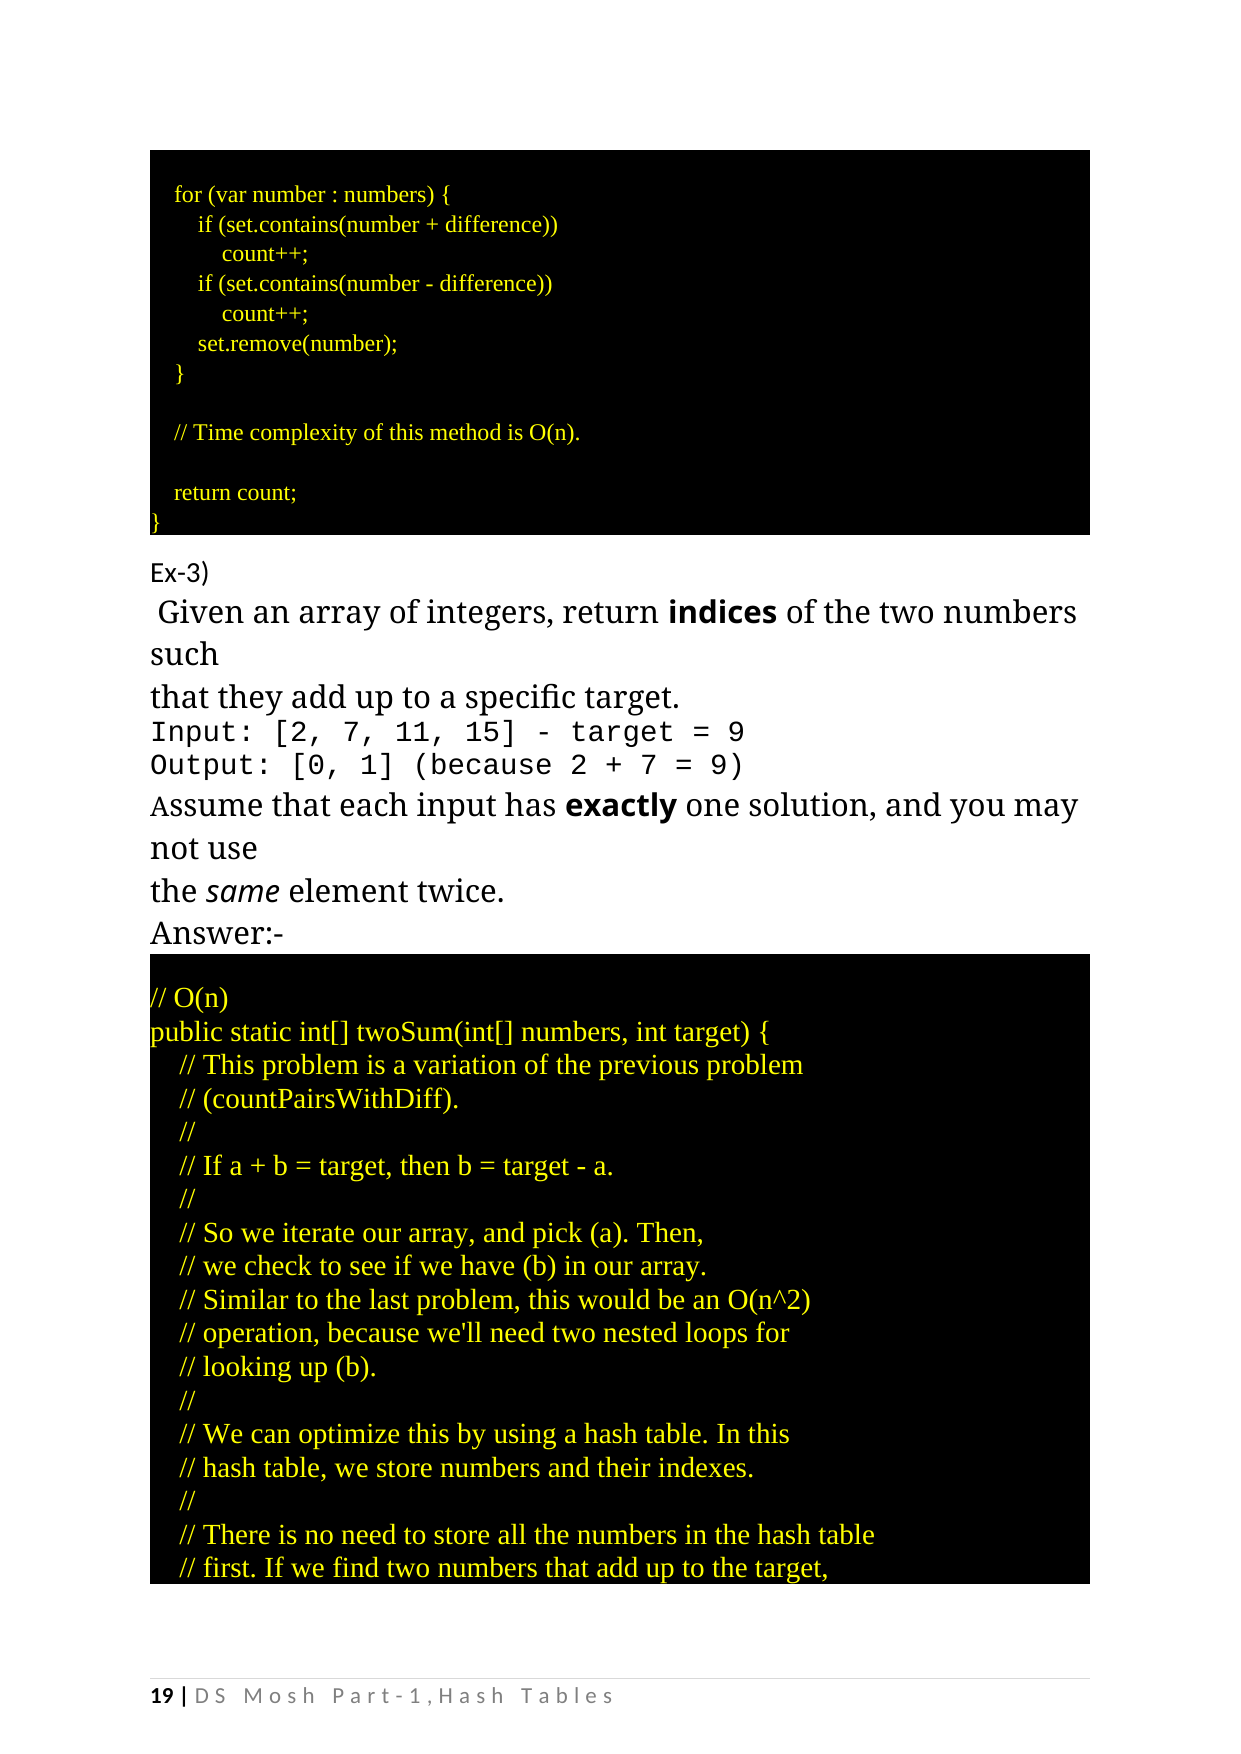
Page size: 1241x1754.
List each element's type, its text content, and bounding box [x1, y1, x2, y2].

text Input: [2, 7, 11, 15] - target = 9 [150, 717, 1090, 750]
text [150, 954, 1090, 1584]
text that they add up to a specific target. [150, 675, 1090, 717]
text Answer:- [150, 911, 1090, 954]
text Output: [0, 1] (because 2 + 7 = 9) [150, 750, 1090, 783]
text Assume that each input has exactly one solution, and you may not use [150, 783, 1090, 869]
text Given an array of integers, return indices of the two numbers such [150, 589, 1090, 675]
text for (var number : numbers) { if (set.contains(number + difference)) count++; if (set.contains(number - difference)) count++; set.remove(number); } // Time complexity of this method is O(n). return count; } [150, 150, 1090, 535]
text Ex-3) [150, 554, 1090, 589]
text the same element twice. [150, 869, 1090, 911]
